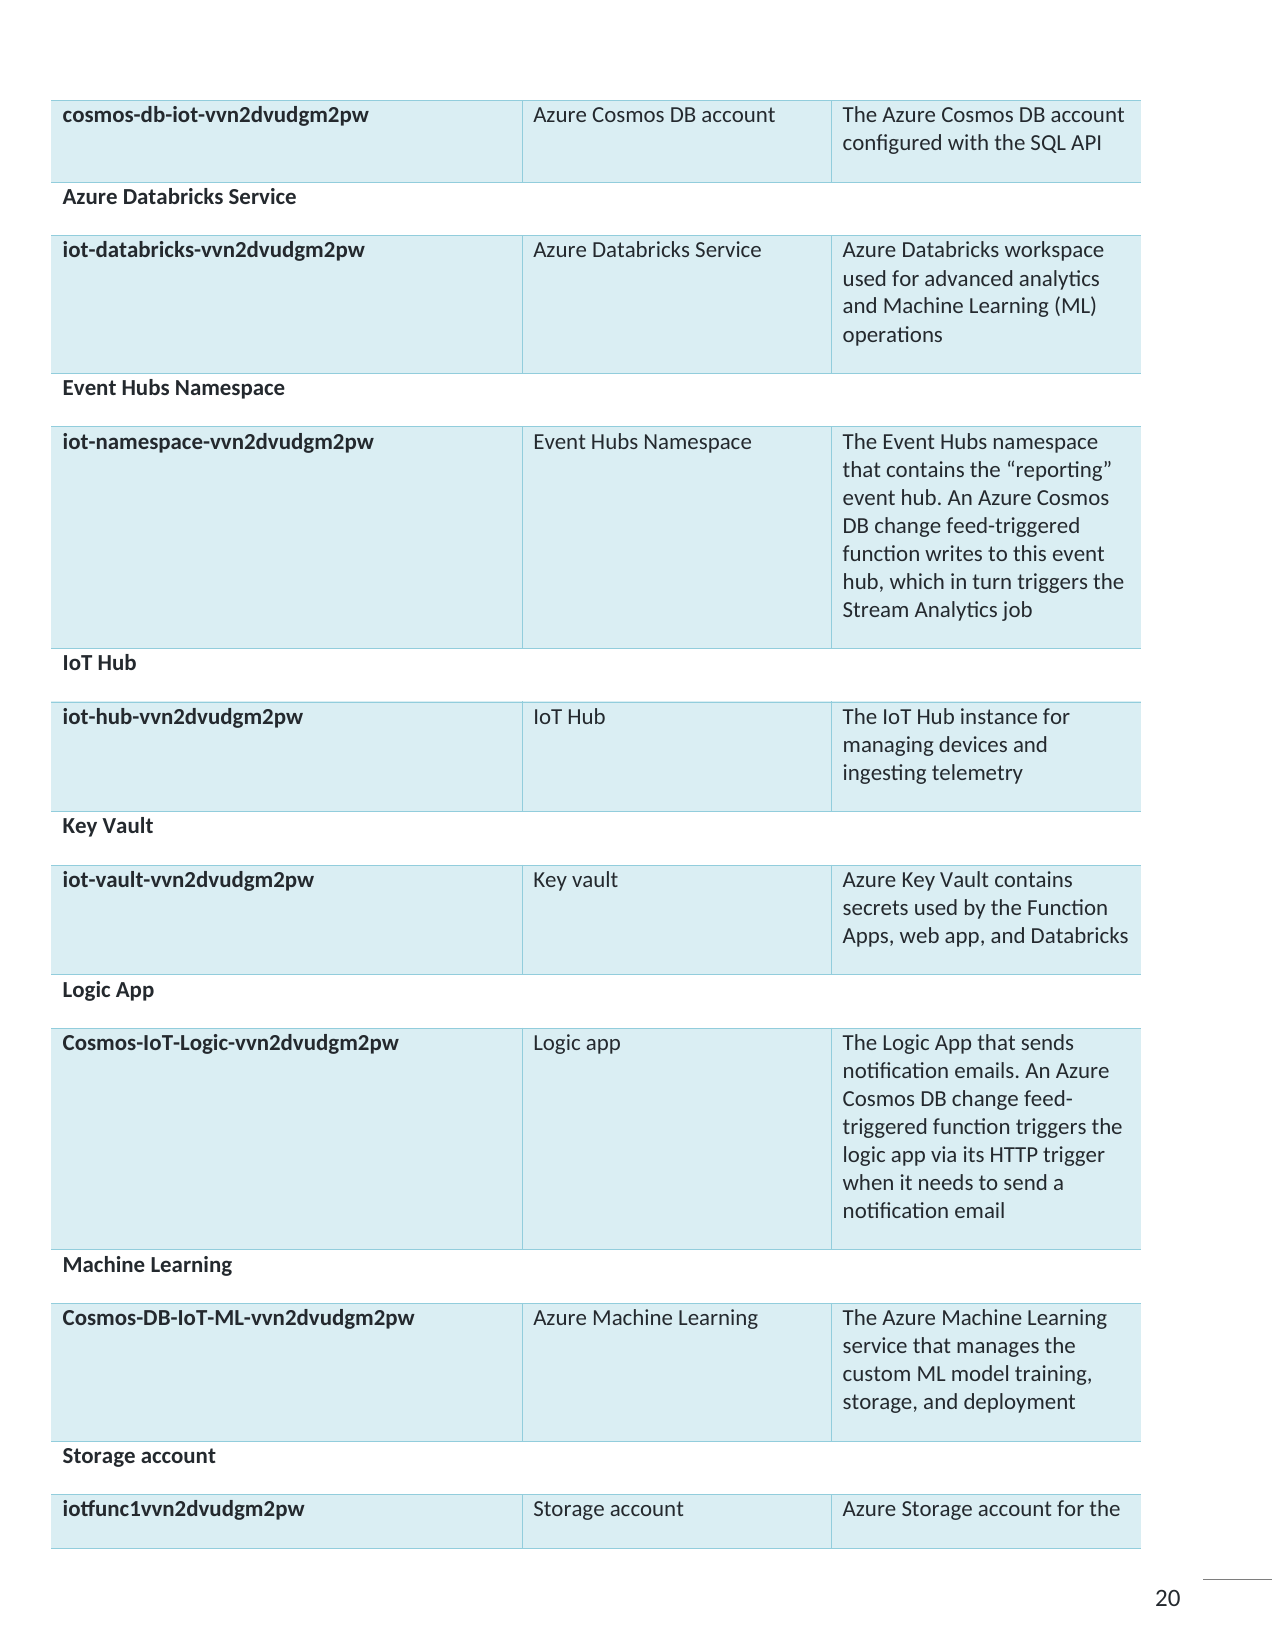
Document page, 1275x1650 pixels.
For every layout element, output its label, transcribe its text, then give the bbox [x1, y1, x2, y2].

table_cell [832, 1495, 1141, 1548]
table_cell The Azure Machine Learning service that manages the custom ML model training, storage, and deployment [832, 1304, 1141, 1441]
table_cell The Azure Cosmos DB account configured with the SQL API [832, 101, 1141, 182]
table_cell Event Hubs Namespace [51, 374, 1141, 426]
table_cell The IoT Hub instance for managing devices and ingesting telemetry [832, 703, 1141, 811]
table_cell Machine Learning [51, 1250, 1141, 1303]
table_cell Azure Machine Learning [523, 1304, 831, 1441]
table_cell Logic app [523, 1029, 831, 1249]
table_cell Cosmos-DB-IoT-ML-vvn2dvudgm2pw [51, 1304, 522, 1441]
table_cell Azure Databricks workspace used for advanced analytics and Machine Learning (ML) operations [832, 236, 1141, 373]
table_cell Azure Databricks Service [523, 236, 831, 373]
table_cell iot-hub-vvn2dvudgm2pw [51, 703, 522, 811]
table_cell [51, 1495, 522, 1548]
table_cell Event Hubs Namespace [523, 427, 831, 648]
table_cell iot-databricks-vvn2dvudgm2pw [51, 236, 522, 373]
table_cell IoT Hub [51, 649, 1141, 701]
table_cell Key vault [523, 866, 831, 974]
table_cell The Logic App that sends notification emails. An Azure Cosmos DB change feed-triggered function triggers the logic app via its HTTP trigger when it needs to send a notification email [832, 1029, 1141, 1249]
table_cell Logic App [51, 975, 1141, 1028]
table_cell Cosmos-IoT-Logic-vvn2dvudgm2pw [51, 1029, 522, 1249]
table_cell Azure Databricks Service [51, 183, 1141, 235]
table_cell iot-vault-vvn2dvudgm2pw [51, 866, 522, 974]
table_cell Azure Cosmos DB account [523, 101, 831, 182]
table_cell Storage account [51, 1442, 1141, 1494]
table_cell cosmos-db-iot-vvn2dvudgm2pw [51, 101, 522, 182]
table_cell The Event Hubs namespace that contains the “reporting” event hub. An Azure Cosmos DB change feed-triggered function writes to this event hub, which in turn triggers the Stream Analytics job [832, 427, 1141, 648]
table_cell Key Vault [51, 812, 1141, 864]
table_cell iot-namespace-vvn2dvudgm2pw [51, 427, 522, 648]
table_cell Azure Key Vault contains secrets used by the Function Apps, web app, and Databricks [832, 866, 1141, 974]
table_cell Storage account [523, 1495, 831, 1548]
table_cell IoT Hub [523, 703, 831, 811]
